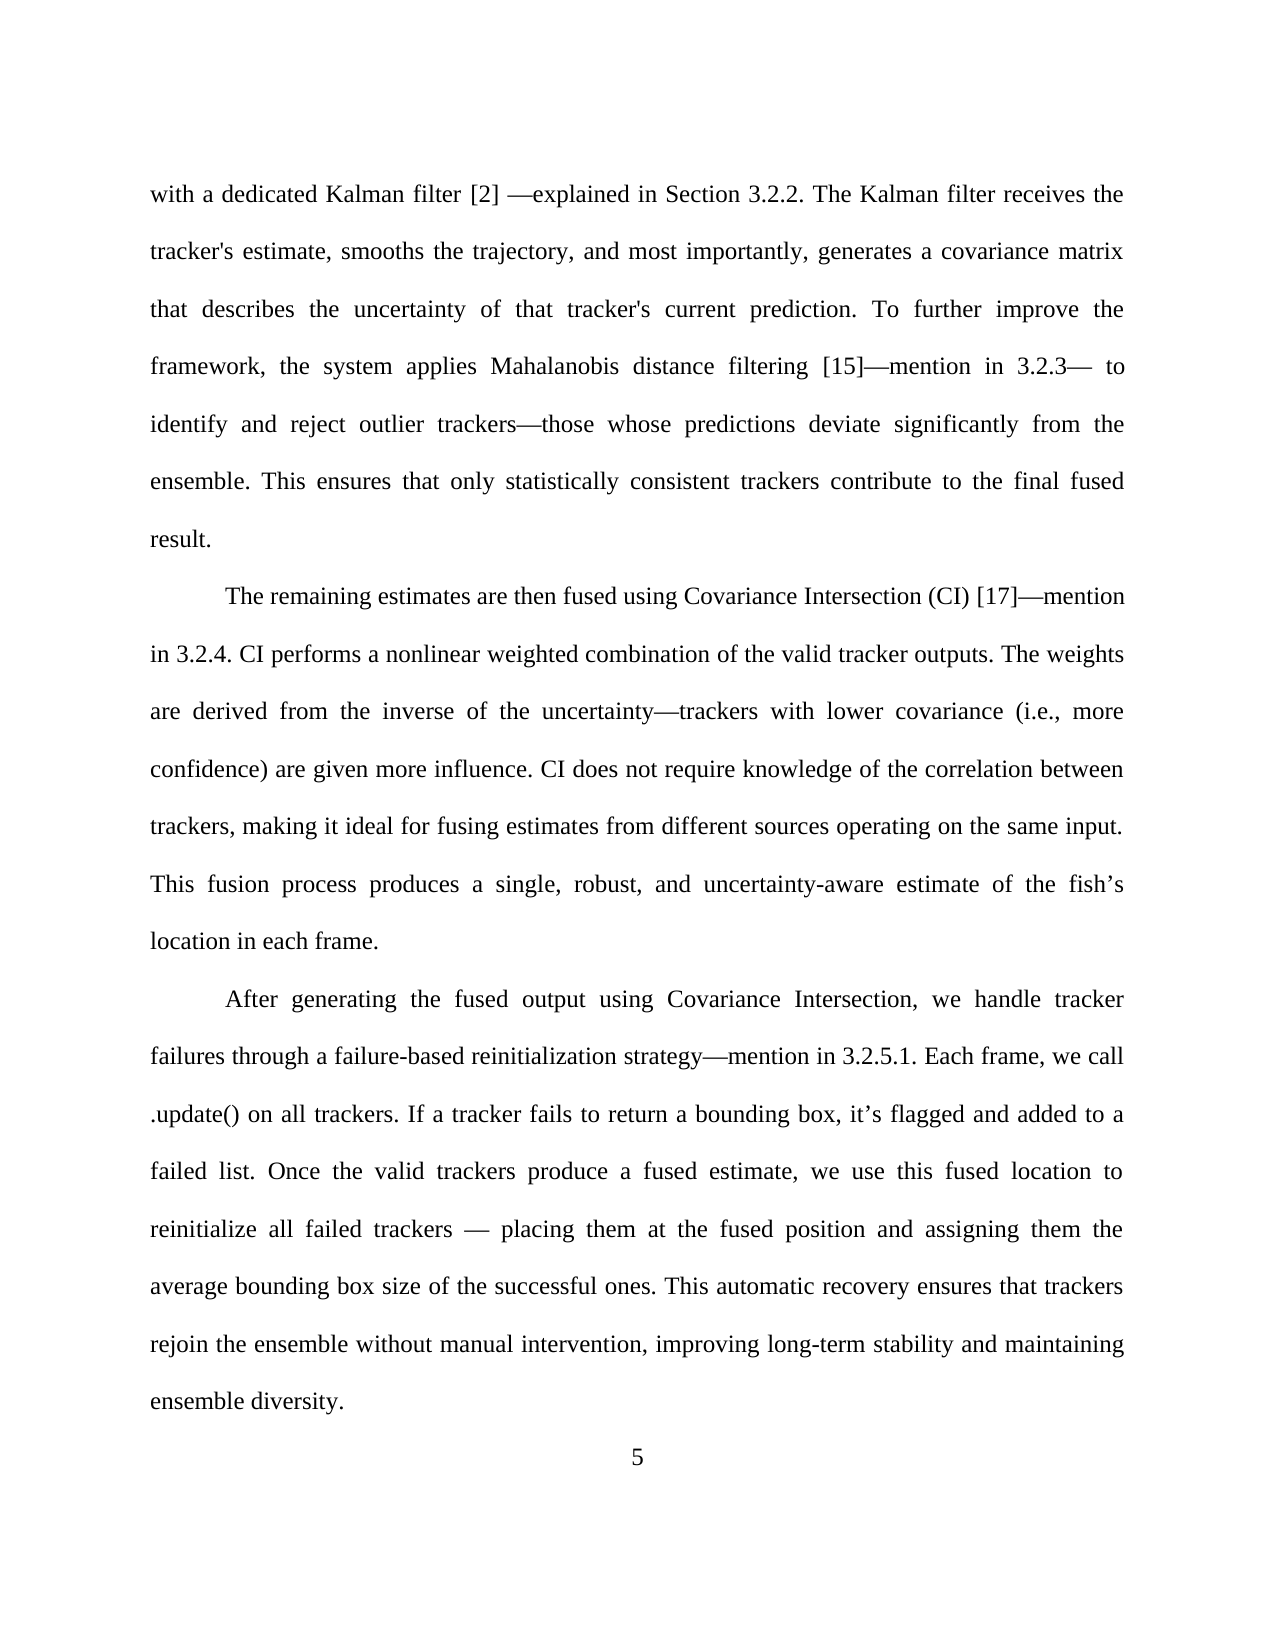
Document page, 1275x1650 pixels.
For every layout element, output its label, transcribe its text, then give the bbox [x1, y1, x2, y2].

text After generating the fused output using Covariance Intersection, we handle tracker failures through a failure-based reinitialization strategy—mention in 3.2.5.1. Each frame, we call .update() on all trackers. If a tracker fails to return a bounding box, it’s flagged and added to a failed list. Once the valid trackers produce a fused estimate, we use this fused location to reinitialize all failed trackers — placing them at the fused position and assigning them the average bounding box size of the successful ones. This automatic recovery ensures that trackers rejoin the ensemble without manual intervention, improving long-term stability and maintaining ensemble diversity. [150, 984, 1125, 1415]
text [150, 179, 1125, 552]
text The remaining estimates are then fused using Covariance Intersection (CI) —mention in 3.2.4. CI performs a nonlinear weighted combination of the valid tracker outputs. The weights are derived from the inverse of the uncertainty—trackers with lower covariance (i.e., more confidence) are given more influence. CI does not require knowledge of the correlation between trackers, making it ideal for fusing estimates from different sources operating on the same input. This fusion process produces a single, robust, and uncertainty-aware estimate of the fish’s location in each frame. [150, 581, 1125, 955]
